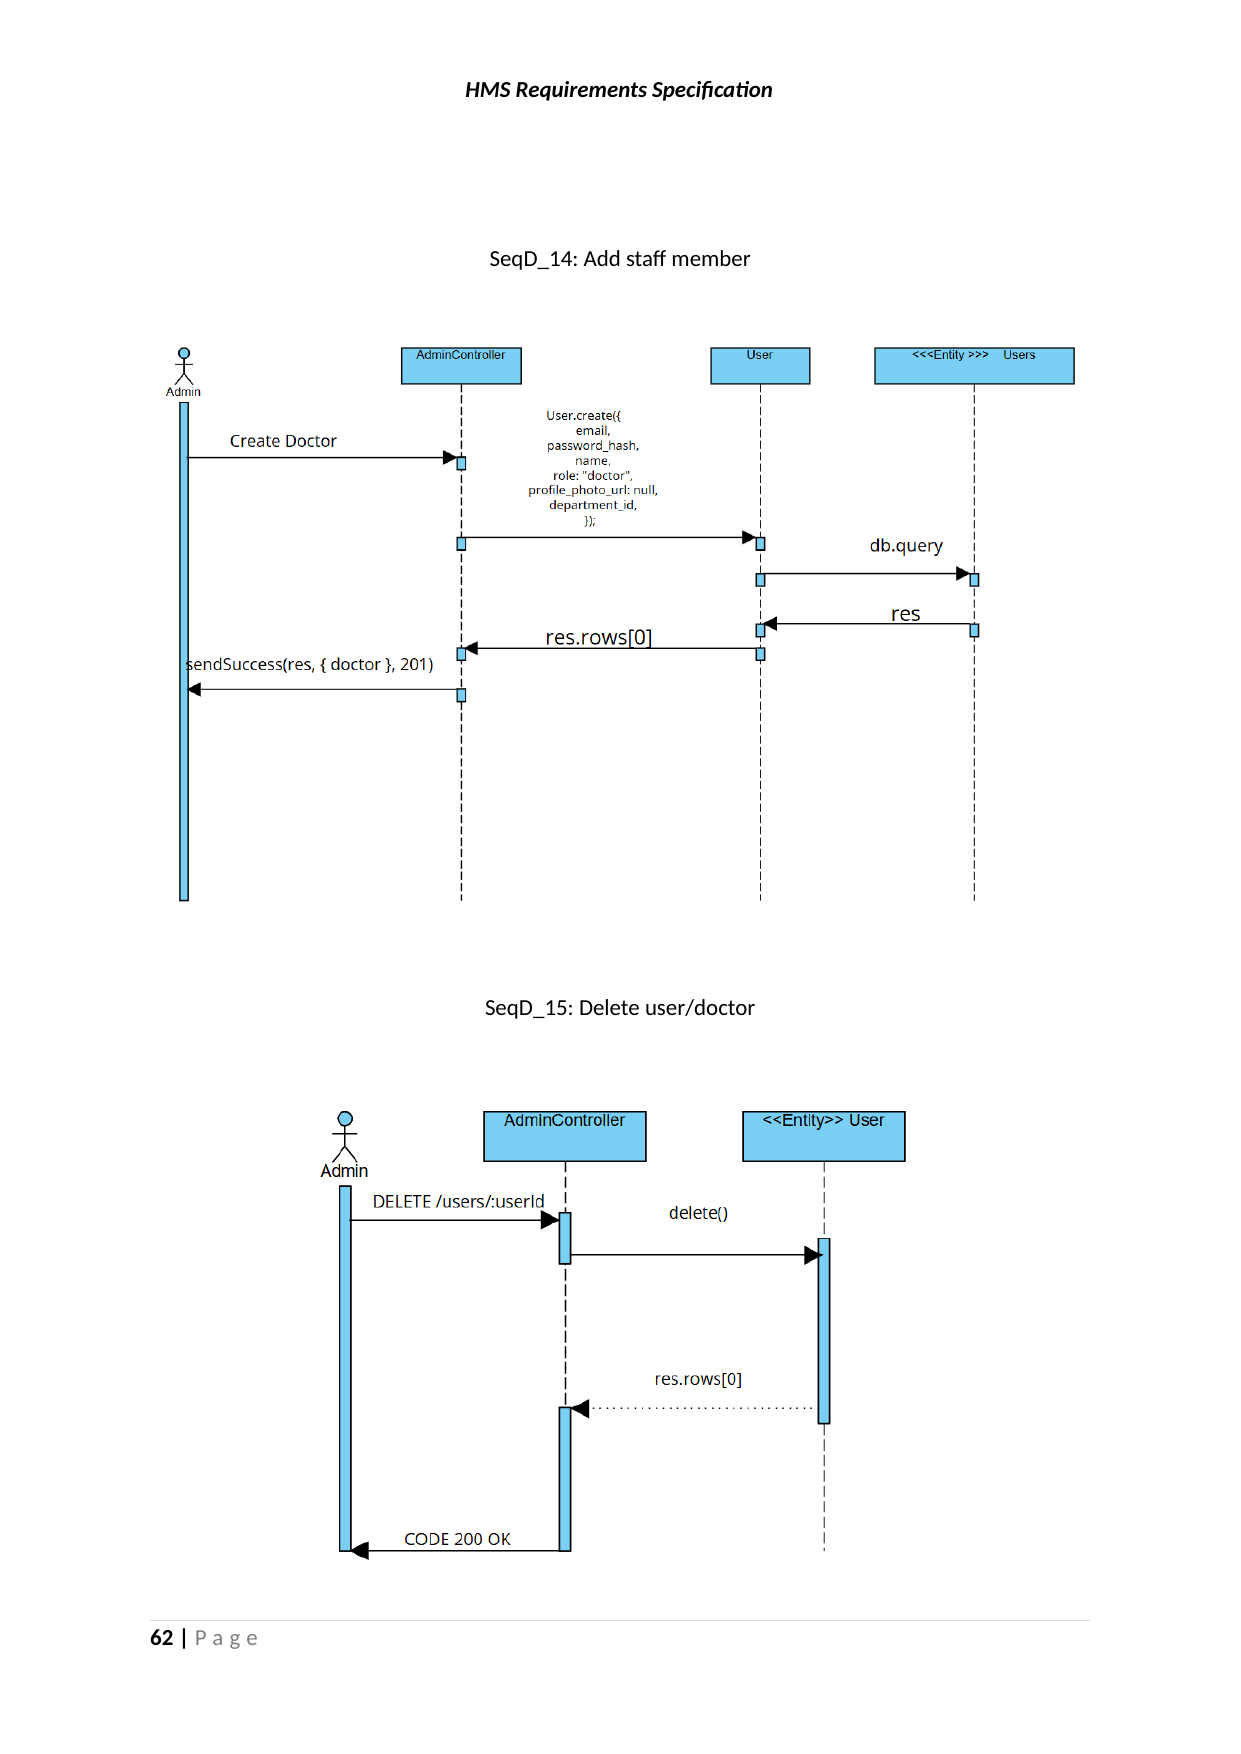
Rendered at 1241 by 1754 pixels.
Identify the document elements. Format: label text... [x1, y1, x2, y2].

picture [310, 1086, 930, 1588]
text SeqD_15: Delete user/doctor [150, 993, 1090, 1021]
text SeqD_14: Add staff member [150, 244, 1090, 272]
picture [150, 337, 1091, 927]
